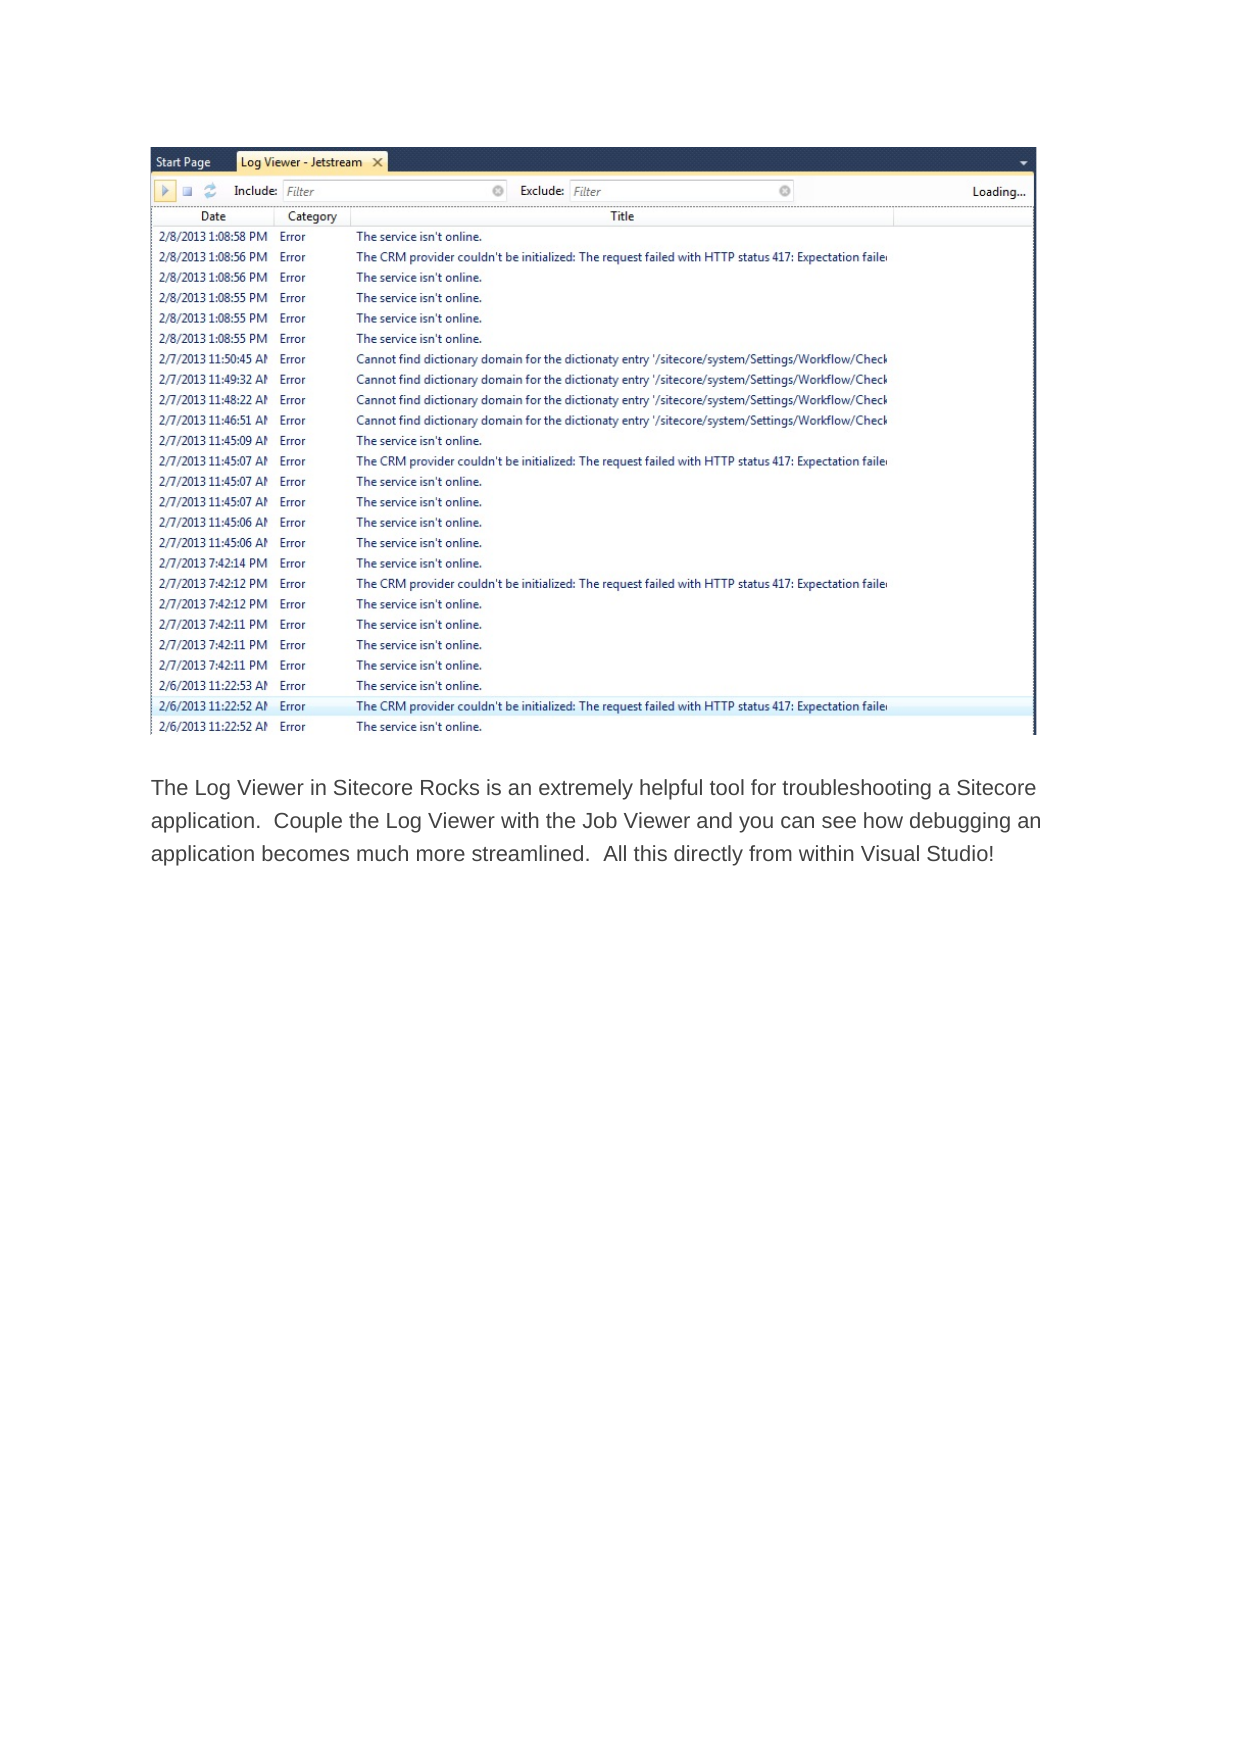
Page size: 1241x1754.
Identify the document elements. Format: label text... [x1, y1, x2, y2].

text The Log Viewer in Sitecore Rocks is an extremely helpful tool for troubleshooting a Sitecore application. Couple the Log Viewer with the Job Viewer and you can see how debugging an application becomes much more streamlined. All this directly from within Visual Studio! [151, 768, 1093, 866]
picture [150, 147, 1037, 735]
